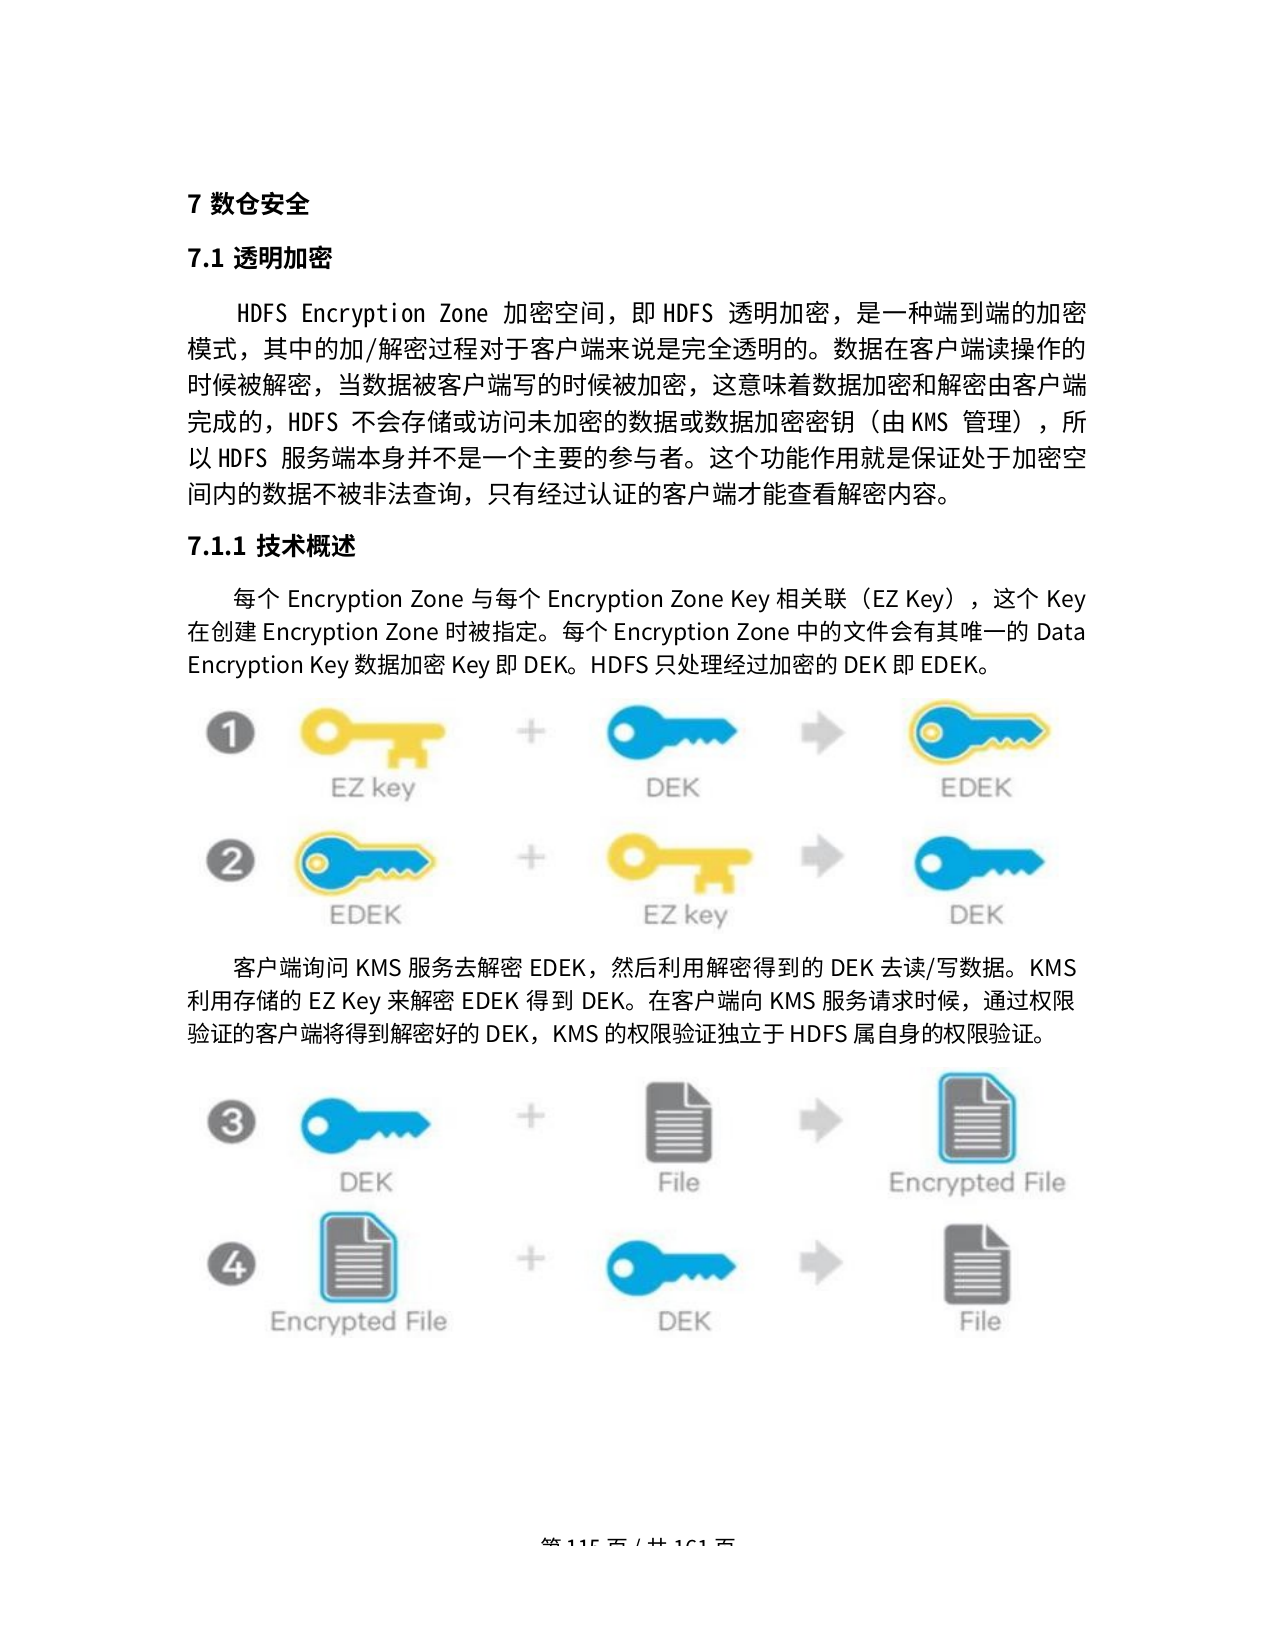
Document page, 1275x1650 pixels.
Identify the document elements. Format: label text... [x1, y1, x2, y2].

list 透明加密 [187, 239, 1110, 275]
text HDFS Encryption Zone 加密空间，即 HDFS 透明加密，是一种端到端的加密模式，其中的加/解密过程对于客户端来说是完全透明的。数据在客户端读操作的时候被解密，当数据被客户端写的时候被加密，这意味着数据加密和解密由客户端完成的，HDFS 不会存储或访问未加密的数据或数据加密密钥（由 KMS 管理），所以 HDFS 服务端本身并不是一个主要的参与者。这个功能作用就是保证处于加密空间内的数据不被非法查询，只有经过认证的客户端才能查看解密内容。 [187, 293, 1088, 511]
picture [198, 1067, 1077, 1338]
list 数仓安全 [187, 184, 1110, 221]
text 客户端询问 KMS 服务去解密 EDEK，然后利用解密得到的DEK 去读/写数据。KMS 利用存储的 EZ Key 来解密 EDEK 得到DEK。在客户端向 KMS 服务请求时候，通过权限验证的客户端将得到解密好的 DEK，KMS 的权限验证独立于 HDFS 属自身的权限验证。 [187, 934, 1077, 1049]
picture [187, 698, 1084, 934]
text 每个 Encryption Zone 与每个Encryption Zone Key 相关联（EZ Key），这个 Key 在创建Encryption Zone 时被指定。每个Encryption Zone 中的文件会有其唯一的 Data Encryption Key 数据加密 Key 即 DEK。HDFS 只处理经过加密的 DEK 即 EDEK。 [187, 581, 1086, 681]
list 技术概述 [187, 526, 1110, 562]
